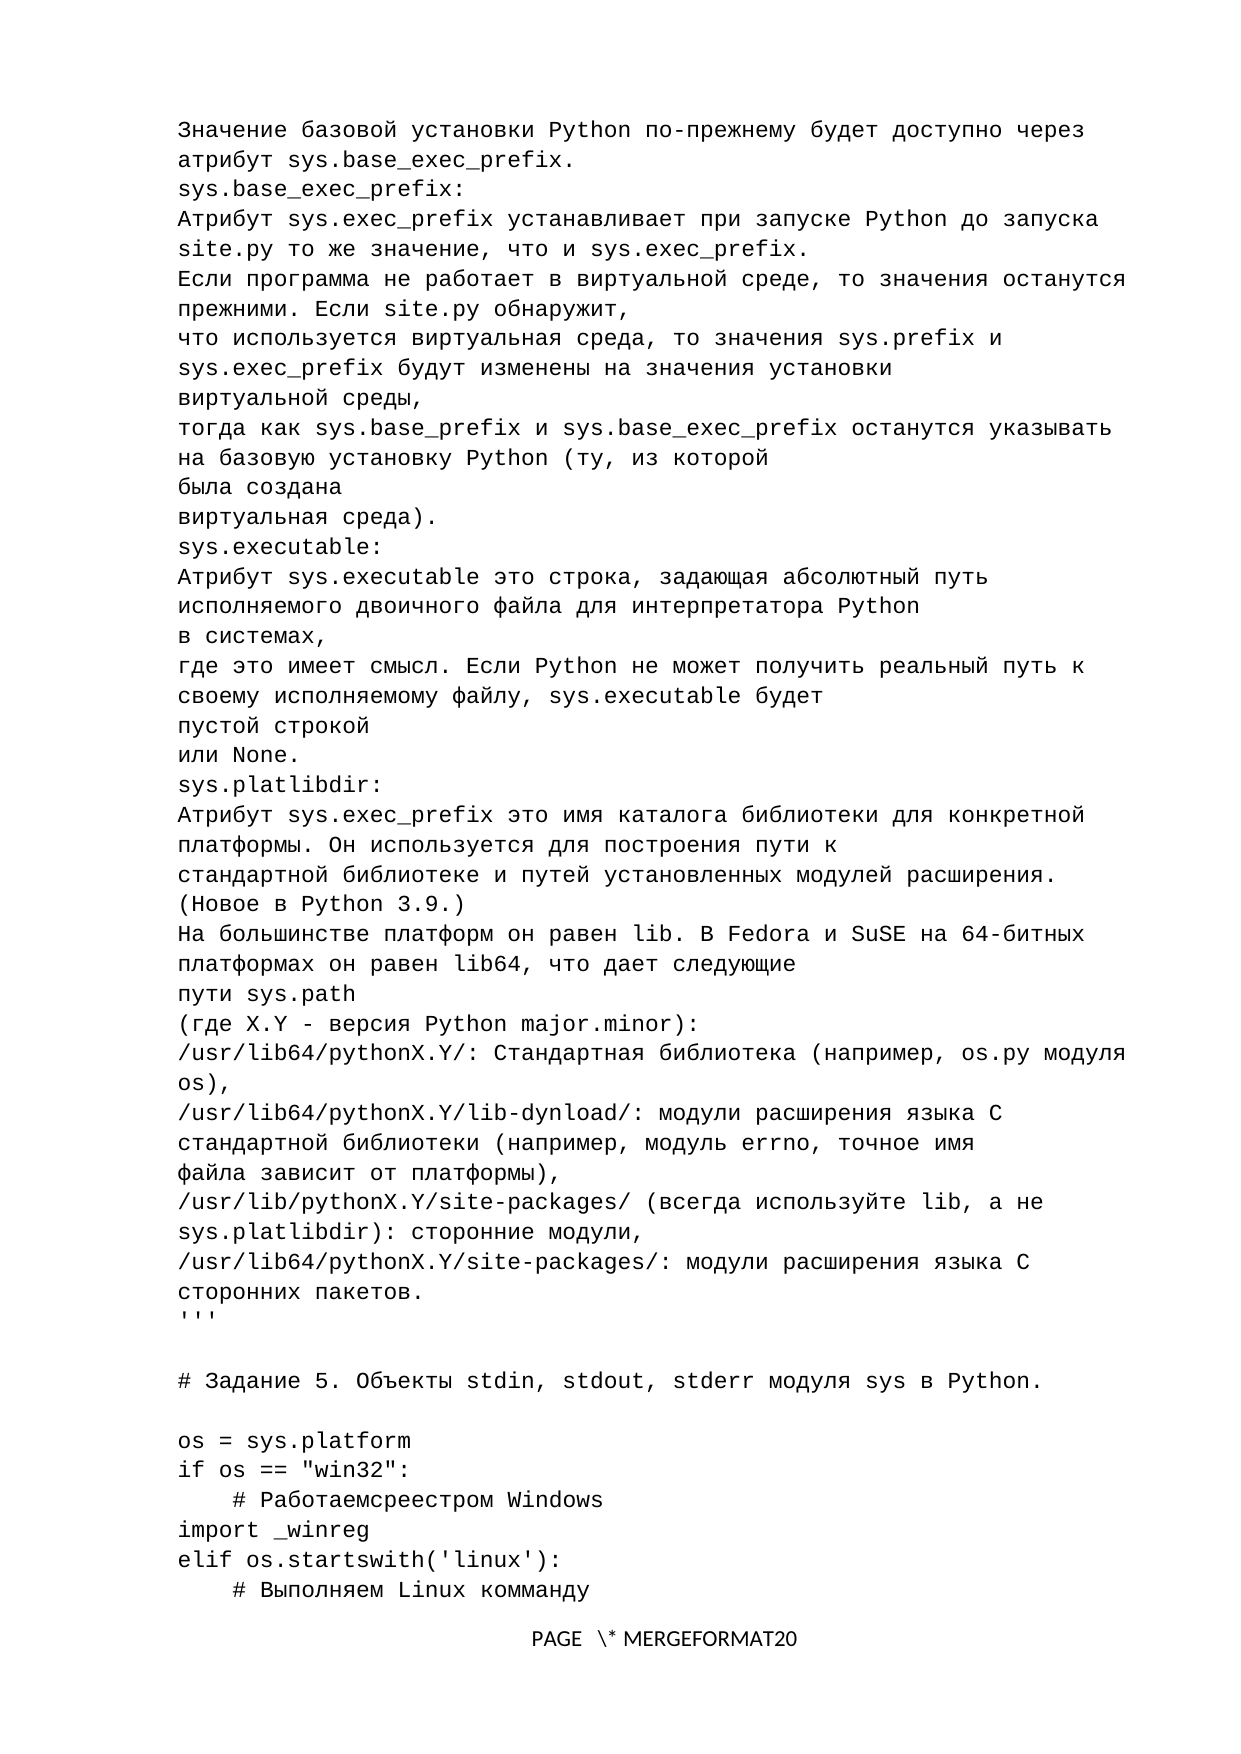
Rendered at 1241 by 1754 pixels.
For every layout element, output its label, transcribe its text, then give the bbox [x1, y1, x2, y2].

text пустой строкой [177, 714, 1152, 740]
text Атрибут sys.exec_prefix это имя каталога библиотеки для конкретной платформы. Он используется для построения пути к [177, 803, 1152, 859]
text import _winreg [177, 1518, 1152, 1544]
text стандартной библиотеке и путей установленных модулей расширения. (Новое в Python 3.9.) [177, 863, 1152, 919]
text Значение базовой установки Python по-прежнему будет доступно через атрибут sys.base_exec_prefix. [177, 118, 1152, 174]
text Атрибут sys.executable это строка, задающая абсолютный путь исполняемого двоичного файла для интерпретатора Python [177, 565, 1152, 621]
text /usr/lib64/pythonX.Y/site-packages/: модули расширения языка C сторонних пакетов. [177, 1250, 1152, 1306]
text ''' [177, 1310, 1152, 1336]
text что используется виртуальная среда, то значения sys.prefix и sys.exec_prefix будут изменены на значения установки [177, 327, 1152, 382]
text sys.base_exec_prefix: [177, 178, 1152, 204]
text /usr/lib/pythonX.Y/site-packages/ (всегда используйте lib, а не sys.platlibdir): сторонние модули, [177, 1191, 1152, 1246]
text тогда как sys.base_prefix и sys.base_exec_prefix останутся указывать на базовую установку Python (ту, из которой [177, 416, 1152, 472]
text # Выполняем Linux комманду [177, 1578, 1152, 1604]
text или None. [177, 744, 1152, 770]
text виртуальной среды, [177, 386, 1152, 412]
text пути sys.path [177, 982, 1152, 1008]
text На большинстве платформ он равен lib. В Fedora и SuSE на 64-битных платформах он равен lib64, что дает следующие [177, 922, 1152, 978]
text # Работаемсреестром Windows [177, 1488, 1152, 1514]
text sys.executable: [177, 535, 1152, 561]
text файла зависит от платформы), [177, 1161, 1152, 1187]
text Атрибут sys.exec_prefix устанавливает при запуске Python до запуска site.py то же значение, что и sys.exec_prefix. [177, 207, 1152, 263]
text была создана [177, 476, 1152, 502]
text Если программа не работает в виртуальной среде, то значения останутся прежними. Если site.py обнаружит, [177, 267, 1152, 323]
text (где X.Y - версия Python major.minor): [177, 1012, 1152, 1038]
text виртуальная среда). [177, 505, 1152, 531]
text sys.platlibdir: [177, 773, 1152, 799]
text в системах, [177, 624, 1152, 651]
text os = sys.platform [177, 1429, 1152, 1455]
text if os == "win32": [177, 1459, 1152, 1485]
text /usr/lib64/pythonX.Y/lib-dynload/: модули расширения языка C стандартной библиотеки (например, модуль errno, точное имя [177, 1101, 1152, 1157]
text где это имеет смысл. Если Python не может получить реальный путь к своему исполняемому файлу, sys.executable будет [177, 654, 1152, 710]
text # Задание 5. Объекты stdin, stdout, stderr модуля sys в Python. [177, 1369, 1152, 1395]
text elif os.startswith('linux'): [177, 1548, 1152, 1574]
text /usr/lib64/pythonX.Y/: Стандартная библиотека (например, os.py модуля os), [177, 1042, 1152, 1097]
